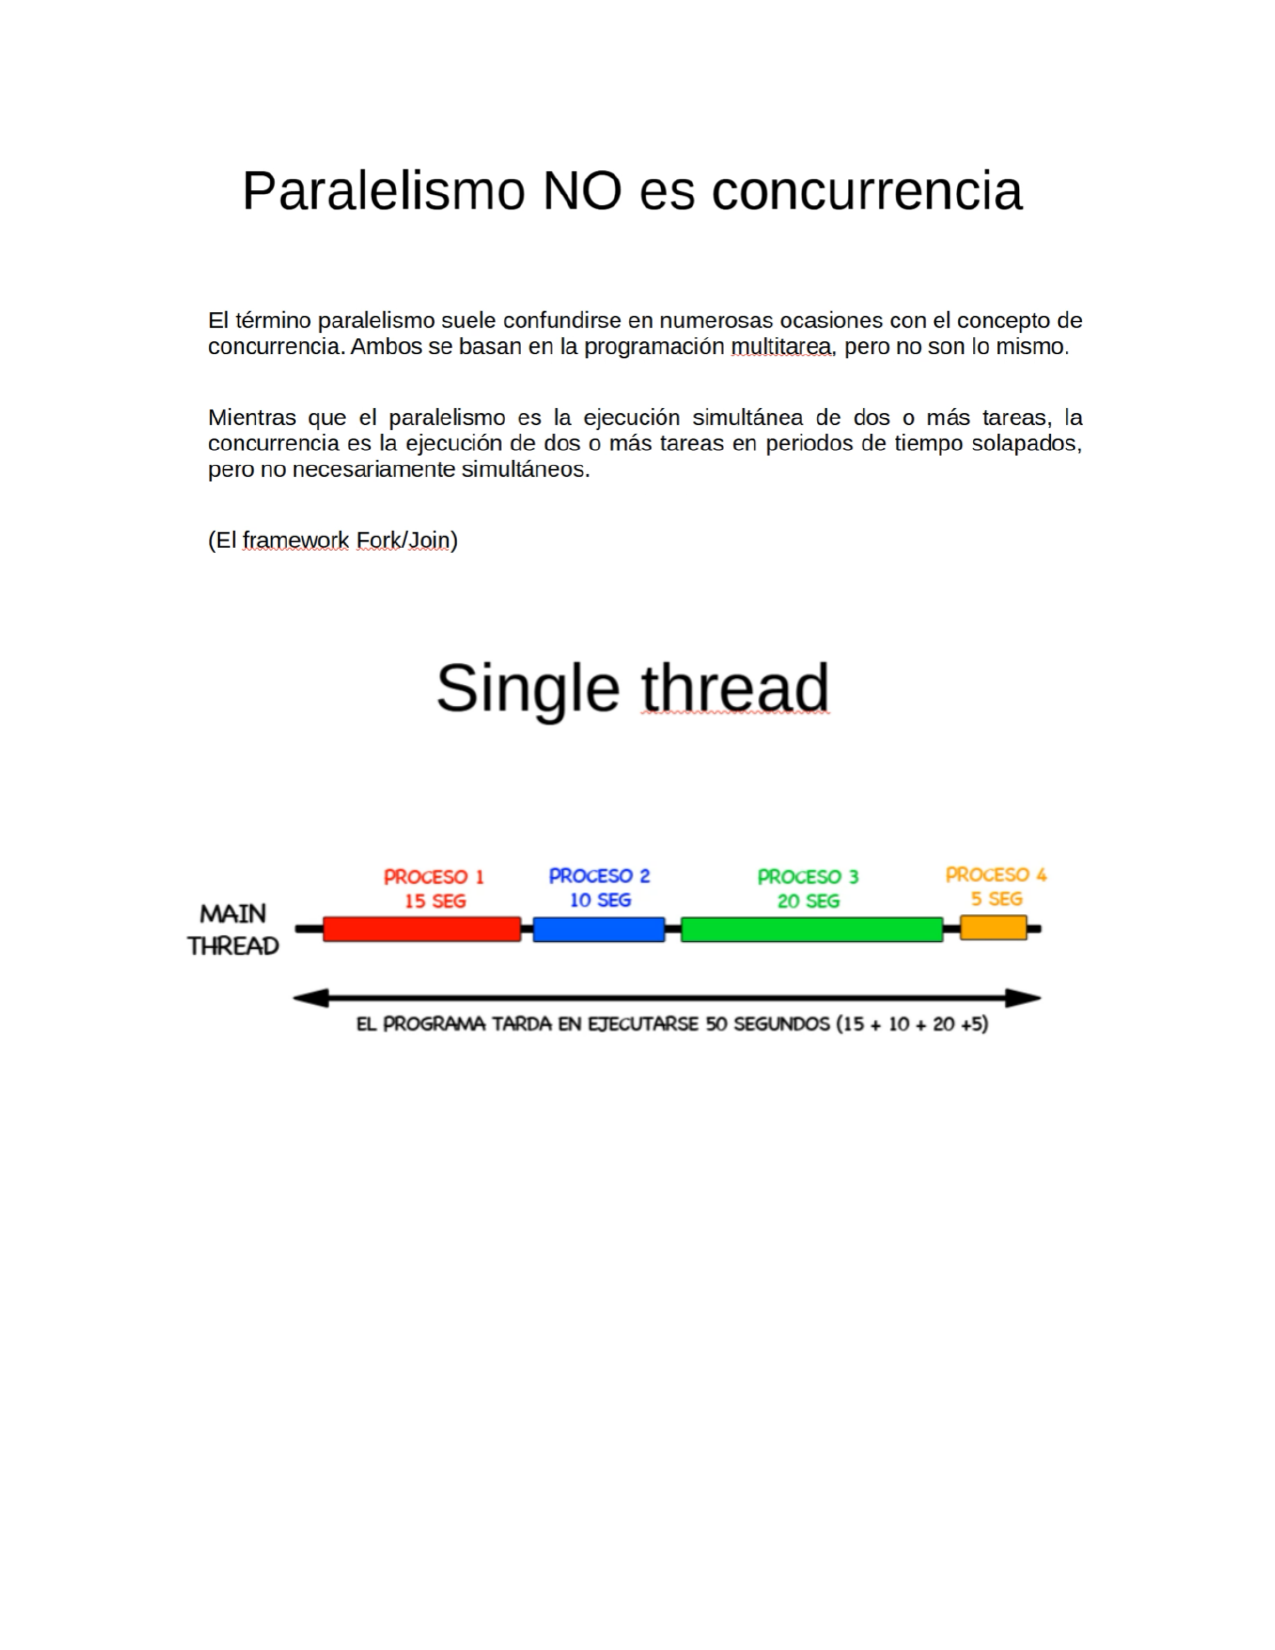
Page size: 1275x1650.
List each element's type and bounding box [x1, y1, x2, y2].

picture [177, 627, 1098, 1062]
picture [177, 147, 1098, 609]
